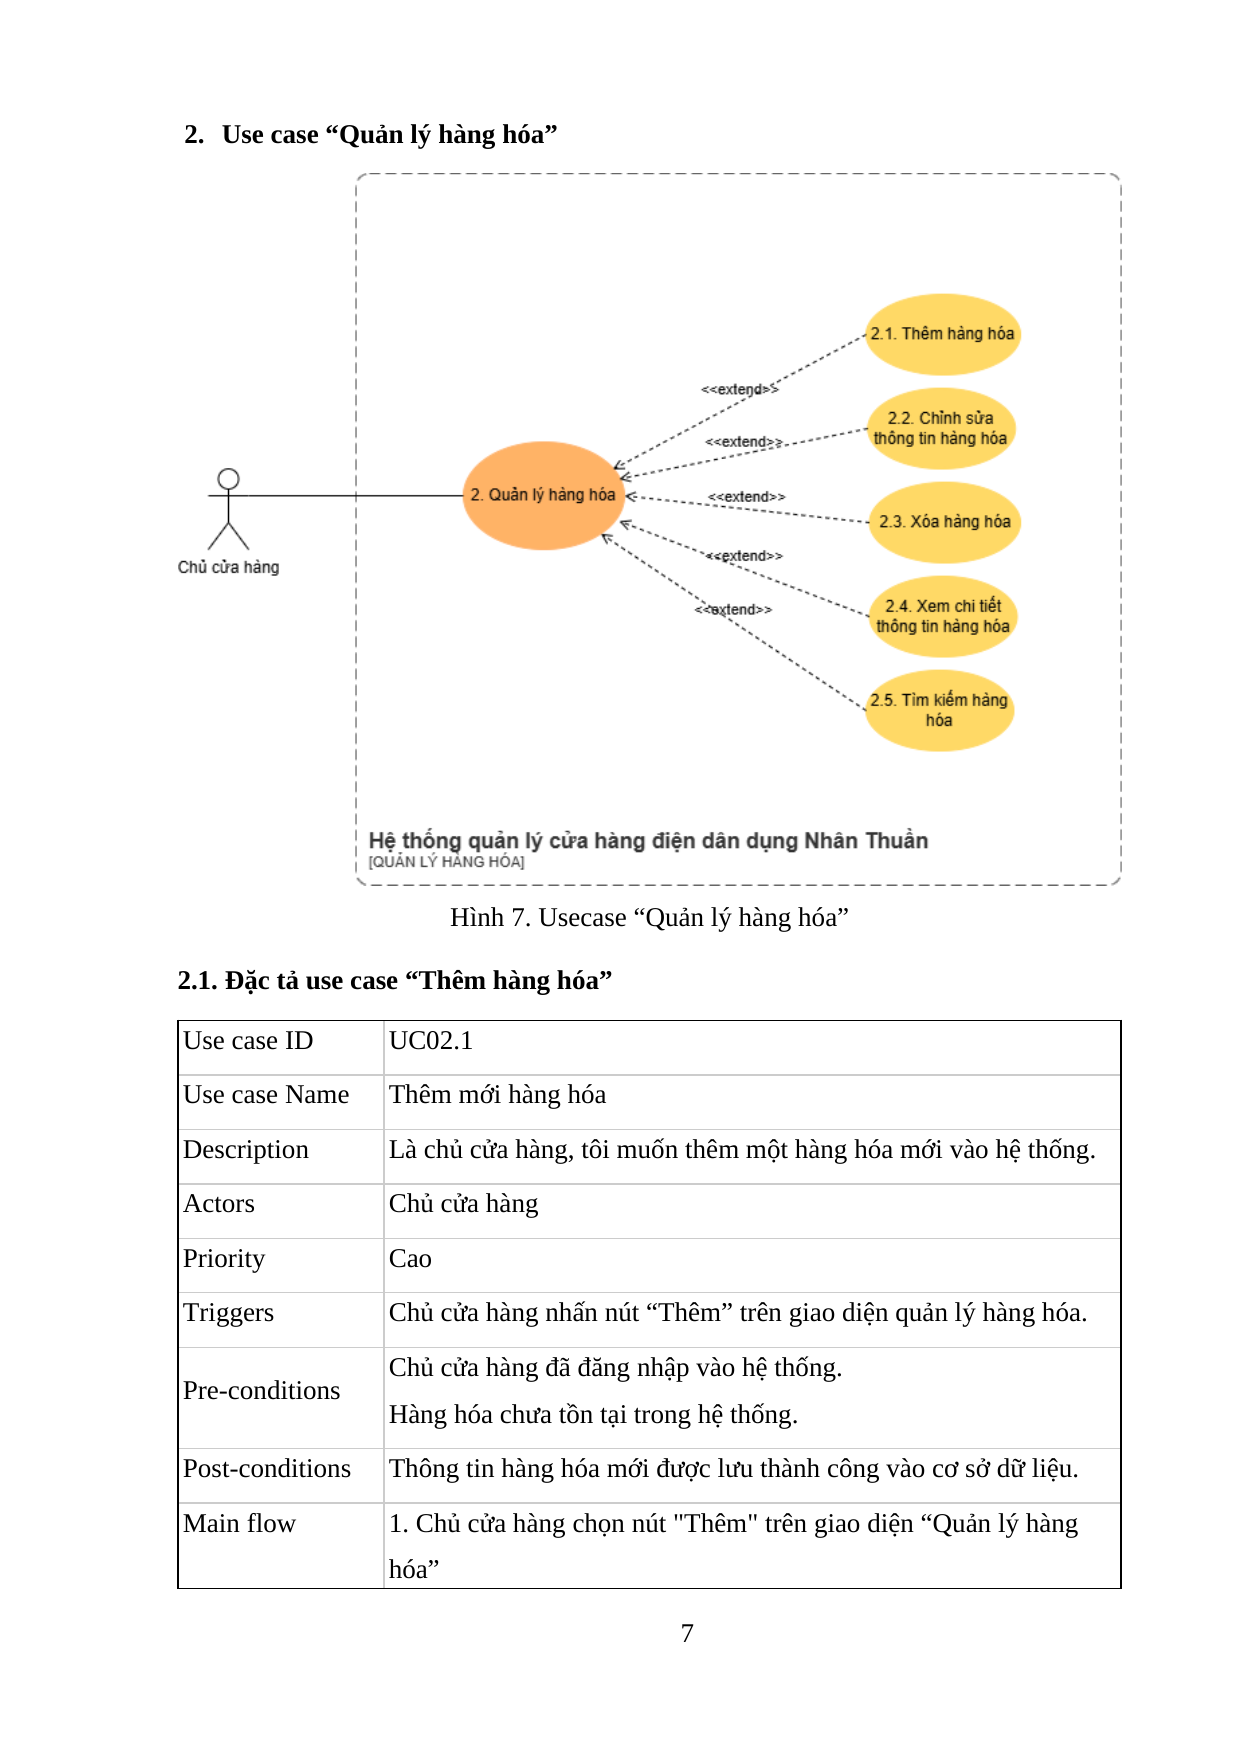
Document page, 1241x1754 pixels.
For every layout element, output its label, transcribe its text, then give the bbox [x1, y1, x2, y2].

table_cell Thông tin hàng hóa mới được lưu thành công vào cơ sở dữ liệu. [385, 1449, 1120, 1502]
table_cell Main flow [179, 1504, 383, 1588]
table_cell Priority [179, 1239, 383, 1292]
table_cell Pre-conditions [179, 1348, 383, 1447]
picture [177, 173, 1122, 886]
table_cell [385, 1504, 1120, 1588]
table_cell Chủ cửa hàng đã đăng nhập vào hệ thống. Hàng hóa chưa tồn tại trong hệ thống. [385, 1348, 1120, 1447]
table_cell Chủ cửa hàng [385, 1185, 1120, 1237]
text Hình 7. Usecase “Quản lý hàng hóa” [177, 901, 1122, 932]
table_cell Actors [179, 1185, 383, 1237]
table_cell Thêm mới hàng hóa [385, 1076, 1120, 1128]
table_cell Triggers [179, 1293, 383, 1346]
table_cell Chủ cửa hàng nhấn nút “Thêm” trên giao diện quản lý hàng hóa. [385, 1293, 1120, 1346]
table_cell Use case Name [179, 1076, 383, 1128]
table_cell Là chủ cửa hàng, tôi muốn thêm một hàng hóa mới vào hệ thống. [385, 1130, 1120, 1183]
table_header UC02.1 [385, 1021, 1120, 1074]
table_header Use case ID [179, 1021, 383, 1074]
table_cell Post-conditions [179, 1449, 383, 1502]
subtitle 2.1. Đặc tả use case “Thêm hàng hóa” [177, 964, 1122, 996]
table_cell Cao [385, 1239, 1120, 1292]
subtitle Use case “Quản lý hàng hóa” [184, 118, 1122, 149]
table_cell Description [179, 1130, 383, 1183]
